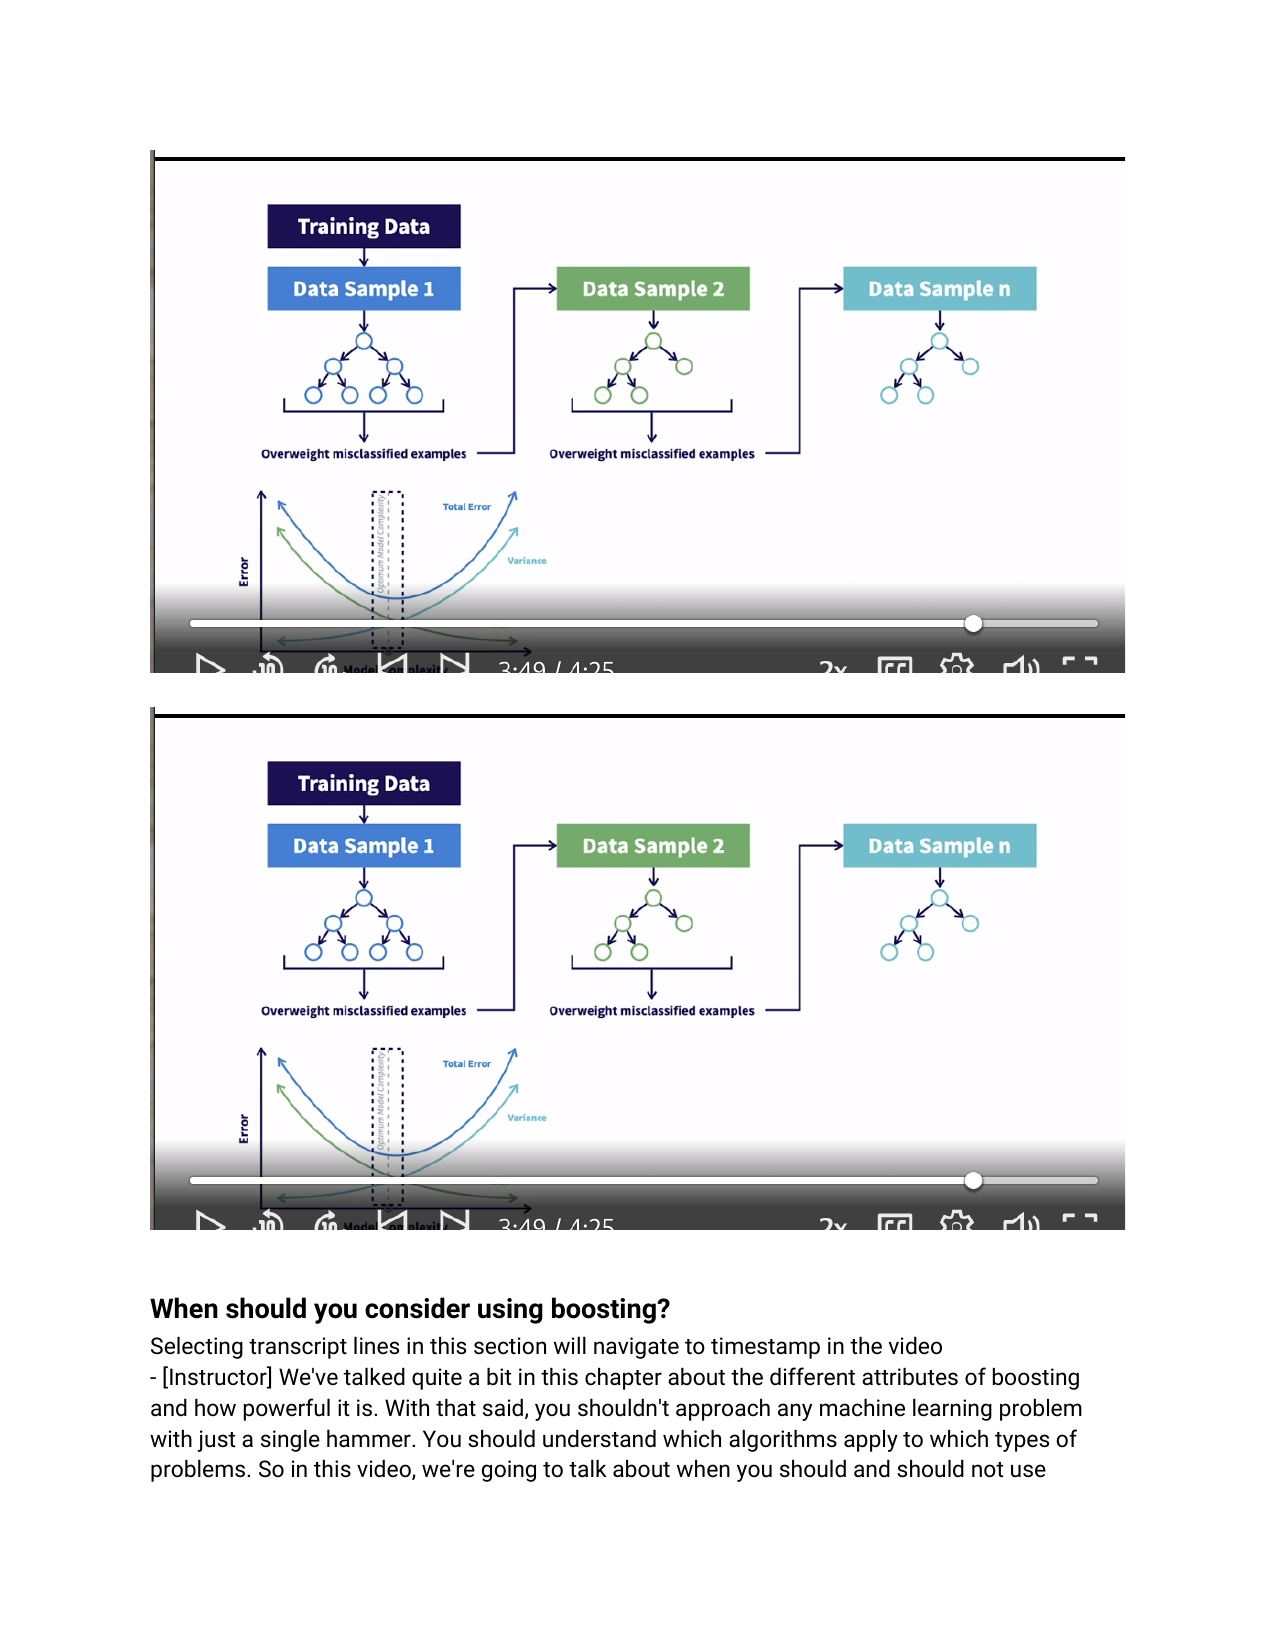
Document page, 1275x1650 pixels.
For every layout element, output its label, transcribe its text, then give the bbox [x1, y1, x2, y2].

subtitle When should you consider using boosting? [150, 1293, 1125, 1325]
text Selecting transcript lines in this section will navigate to timestamp in the video [150, 1333, 1125, 1360]
picture [150, 707, 1125, 1230]
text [150, 1364, 1125, 1483]
picture [150, 150, 1125, 673]
